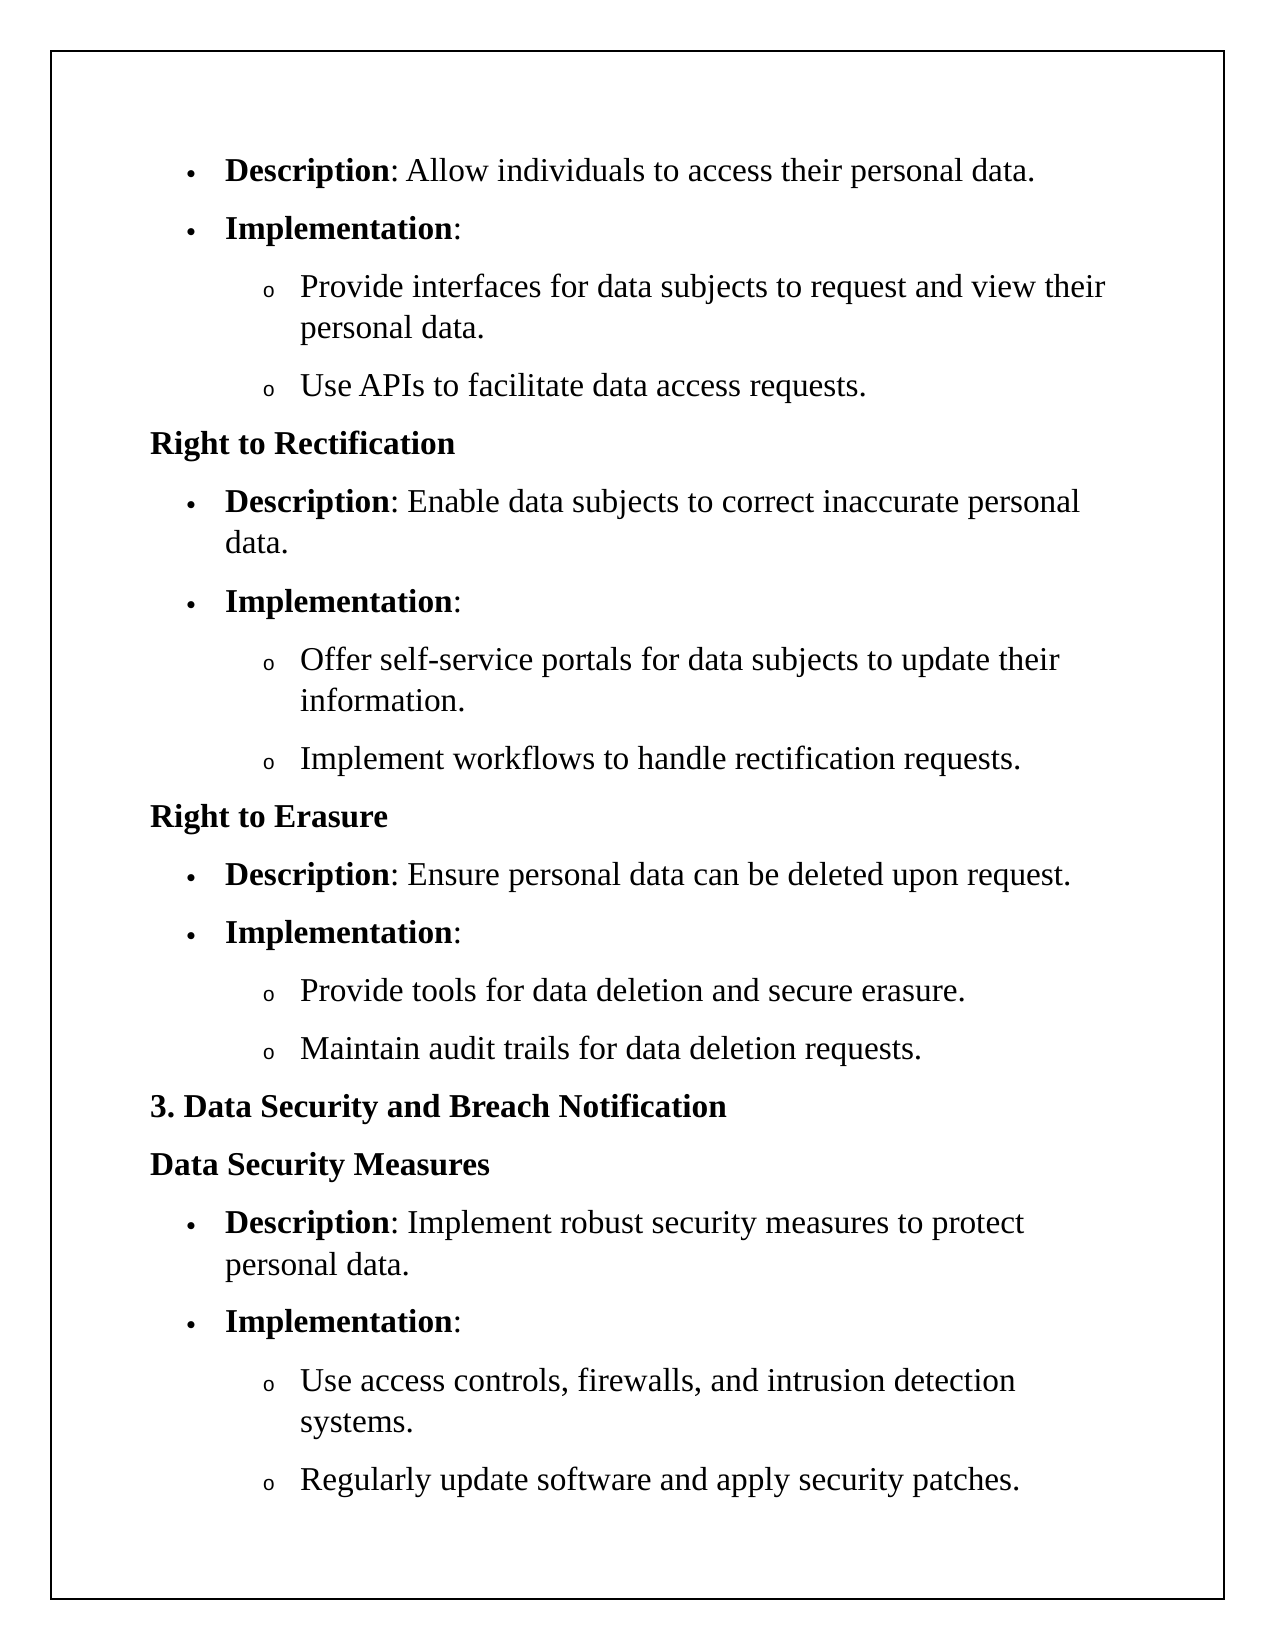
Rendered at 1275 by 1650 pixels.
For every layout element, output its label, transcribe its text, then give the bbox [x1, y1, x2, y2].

list Description: Enable data subjects to correct inaccurate personal data. [187, 481, 1125, 561]
list Implementation: [187, 1302, 1125, 1340]
list Provide tools for data deletion and secure erasure. [262, 970, 1125, 1009]
list Implement workflows to handle rectification requests. [262, 738, 1125, 777]
list Description: Allow individuals to access their personal data. [187, 150, 1125, 188]
list Regularly update software and apply security patches. [262, 1459, 1125, 1497]
text Right to Erasure [150, 796, 1125, 834]
list Offer self-service portals for data subjects to update their information. [262, 639, 1125, 718]
list Provide interfaces for data subjects to request and view their personal data. [262, 266, 1125, 346]
text Right to Rectification [150, 423, 1125, 462]
text Data Security Measures [150, 1144, 1125, 1183]
list Description: Ensure personal data can be deleted upon request. [187, 854, 1125, 893]
list Implementation: [187, 912, 1125, 951]
list Use access controls, firewalls, and intrusion detection systems. [262, 1360, 1125, 1439]
text 3. Data Security and Breach Notification [150, 1086, 1125, 1125]
list Implementation: [187, 208, 1125, 246]
list Implementation: [187, 581, 1125, 619]
list Use APIs to facilitate data access requests. [262, 365, 1125, 404]
list Maintain audit trails for data deletion requests. [262, 1028, 1125, 1067]
list Description: Implement robust security measures to protect personal data. [187, 1202, 1125, 1282]
